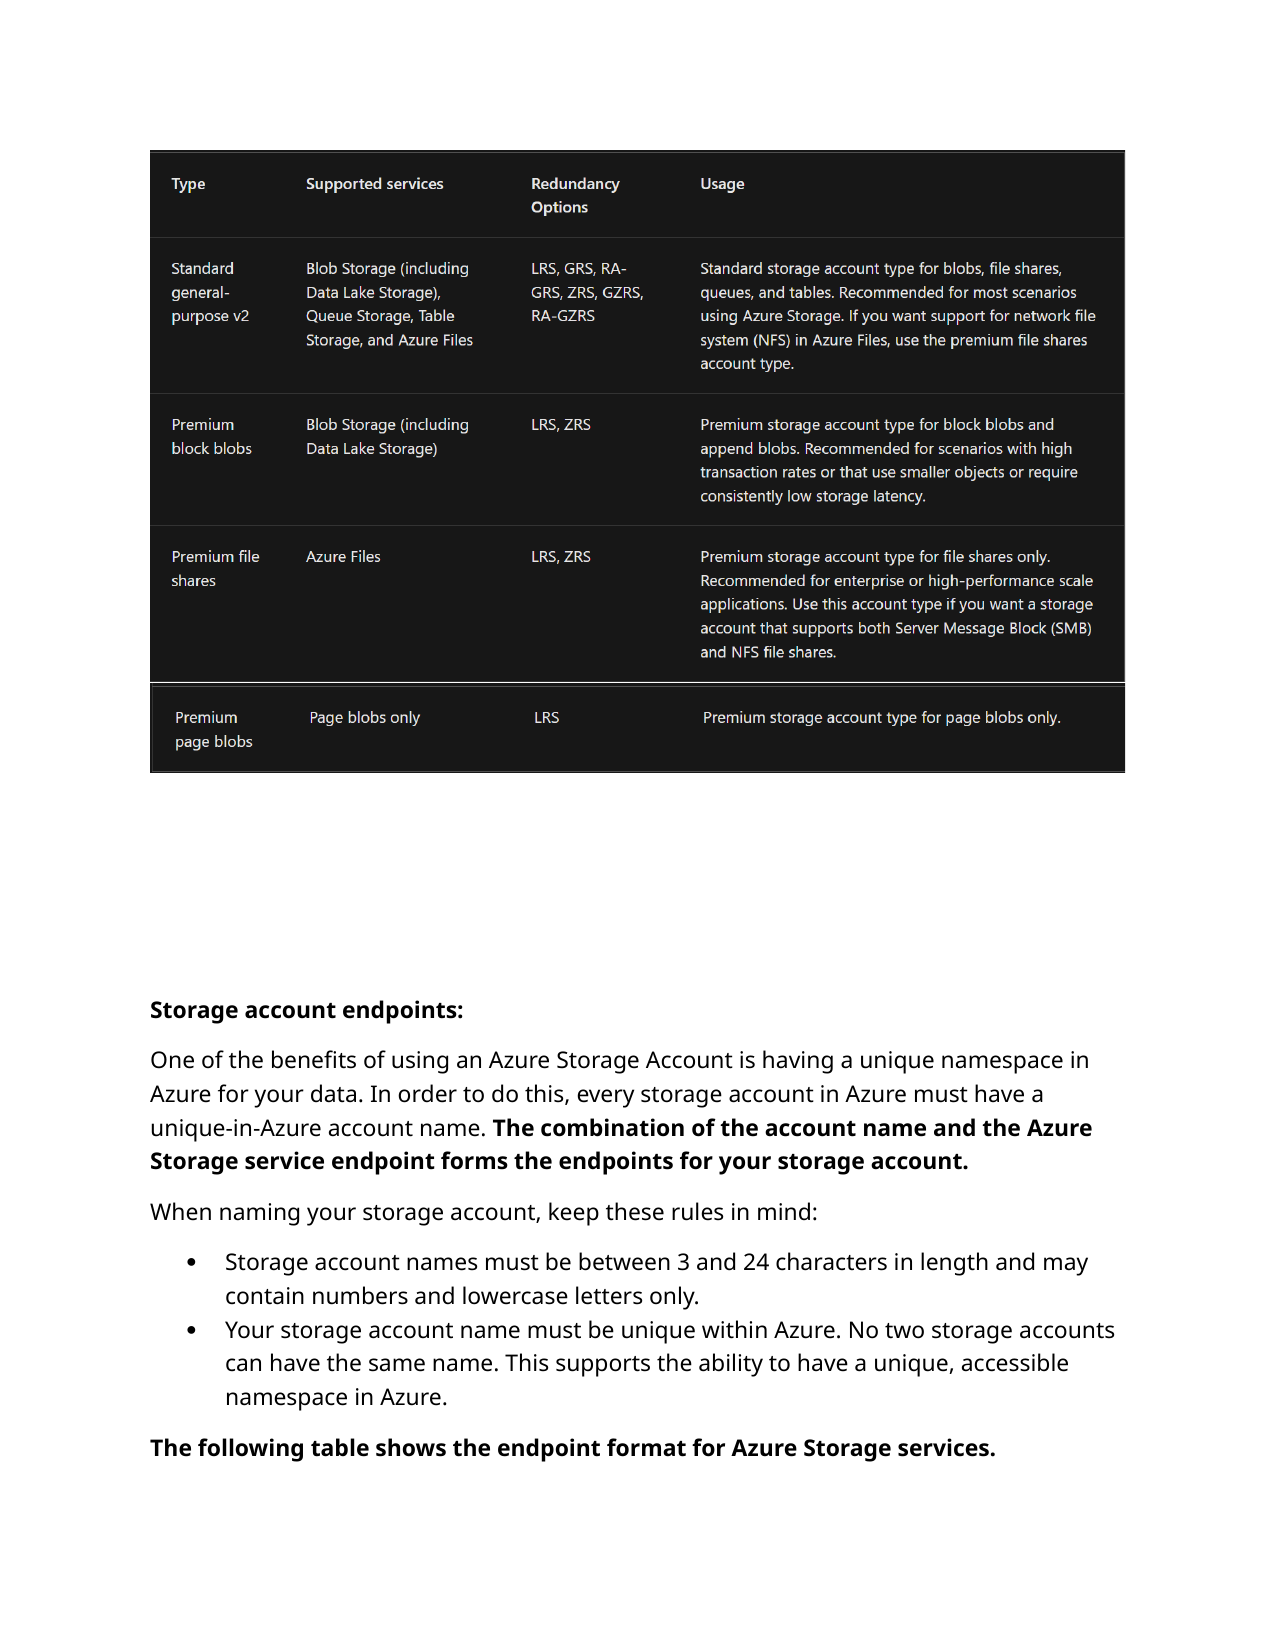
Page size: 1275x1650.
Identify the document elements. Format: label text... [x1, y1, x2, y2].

picture [150, 683, 1125, 773]
list Storage account names must be between 3 and 24 characters in length and may contain numbers and lowercase letters only. [187, 1246, 1125, 1311]
text When naming your storage account, keep these rules in mind: [150, 1196, 1125, 1227]
list Your storage account name must be unique within Azure. No two storage accounts can have the same name. This supports the ability to have a unique, accessible namespace in Azure. [187, 1314, 1125, 1412]
picture [150, 150, 1125, 682]
text The following table shows the endpoint format for Azure Storage services. [150, 1432, 1125, 1463]
text Storage account endpoints: [150, 994, 1125, 1025]
text One of the benefits of using an Azure Storage Account is having a unique namespace in Azure for your data. In order to do this, every storage account in Azure must have a unique-in-Azure account name. The combination of the account name and the Azure Storage service endpoint forms the endpoints for your storage account. [150, 1044, 1125, 1177]
